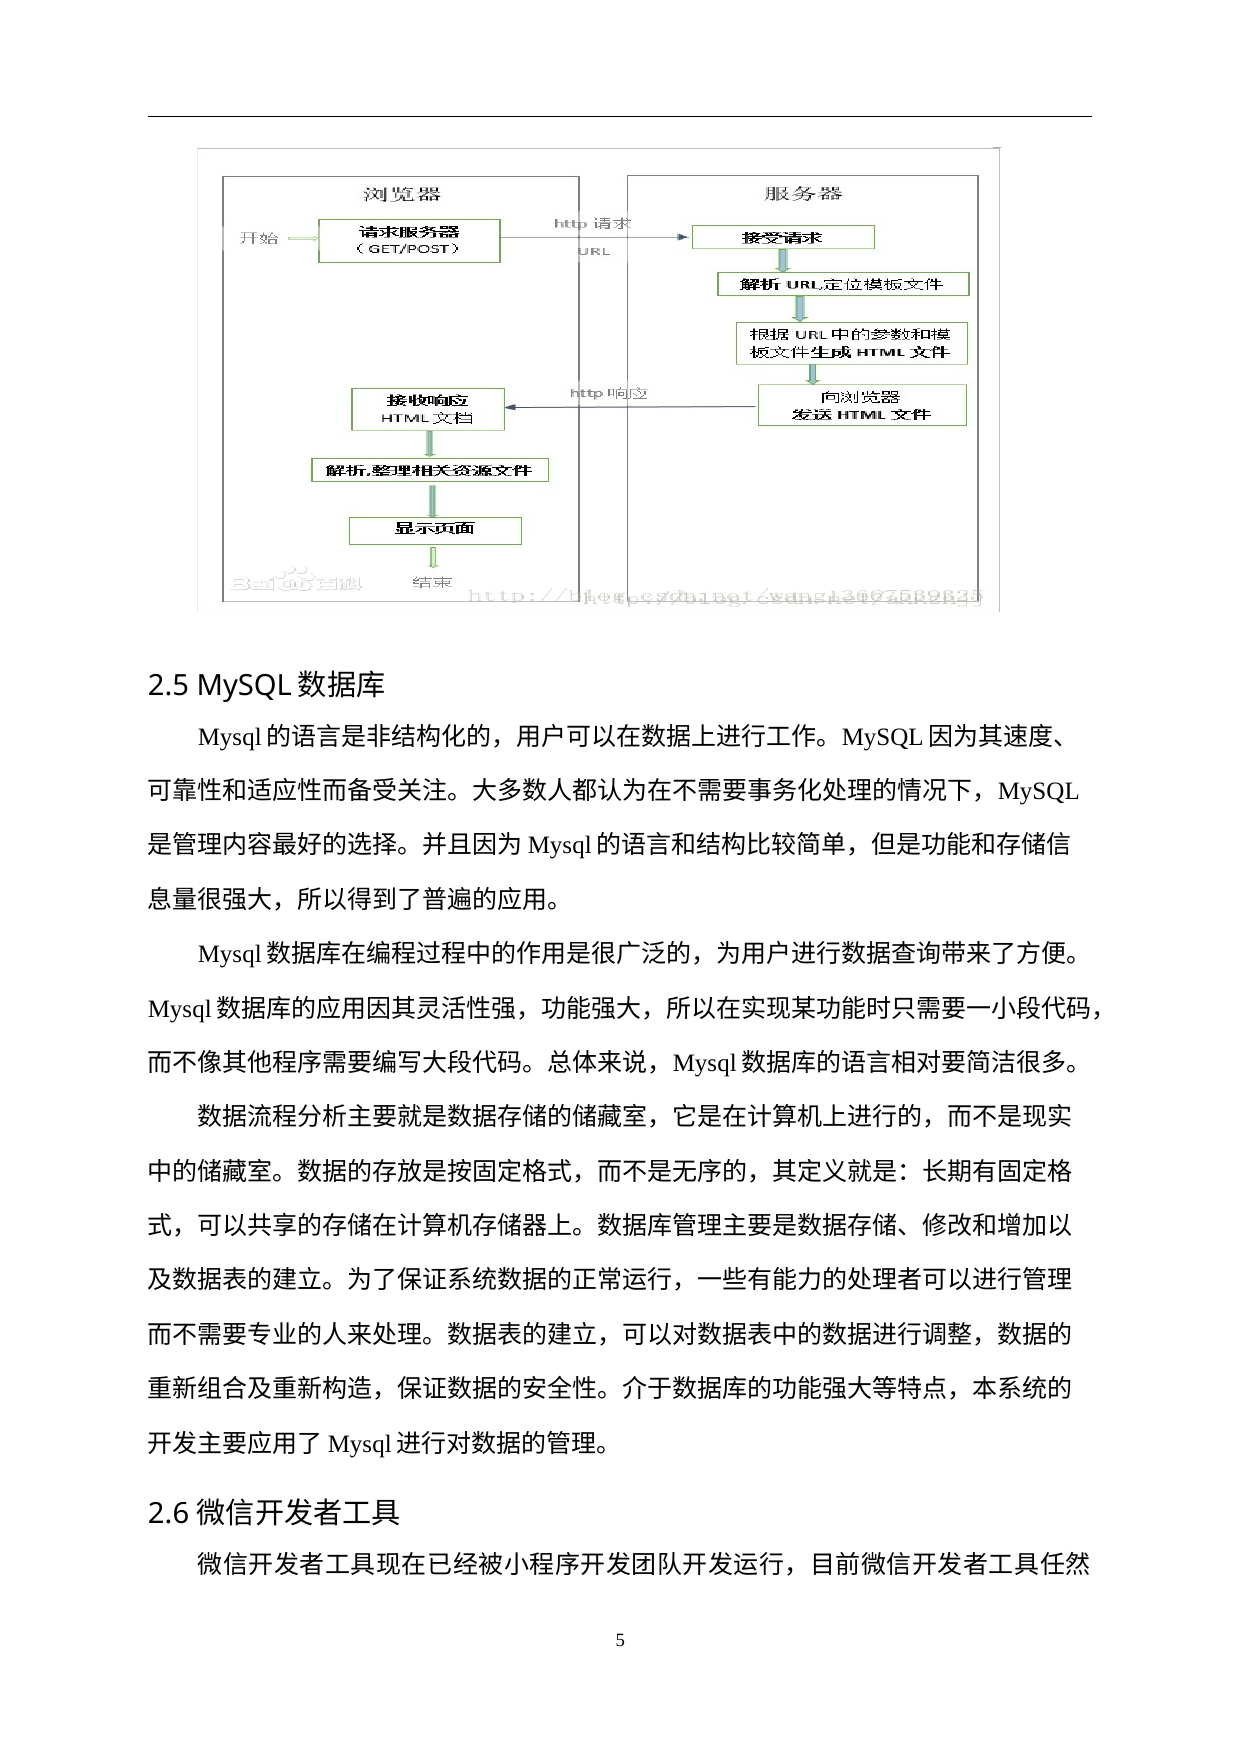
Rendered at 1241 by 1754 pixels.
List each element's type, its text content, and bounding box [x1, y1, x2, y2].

text Mysql数据库在编程过程中的作用是很广泛的，为用户进行数据查询带来了方便。Mysql数据库的应用因其灵活性强，功能强大，所以在实现某功能时只需要一小段代码，而不像其他程序需要编写大段代码。总体来说，Mysql数据库的语言相对要简洁很多。 [148, 934, 1092, 1079]
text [148, 1544, 1092, 1580]
subtitle 2.6 微信开发者工具 [148, 1490, 1092, 1532]
subtitle 2.5 MySQL数据库 [148, 662, 1092, 704]
text Mysql的语言是非结构化的，用户可以在数据上进行工作。MySQL因为其速度、可靠性和适应性而备受关注。大多数人都认为在不需要事务化处理的情况下，MySQL是管理内容最好的选择。并且因为Mysql的语言和结构比较简单，但是功能和存储信息量很强大，所以得到了普遍的应用。 [148, 716, 1092, 916]
picture [197, 147, 1002, 612]
text 数据流程分析主要就是数据存储的储藏室，它是在计算机上进行的，而不是现实中的储藏室。数据的存放是按固定格式，而不是无序的，其定义就是：长期有固定格式，可以共享的存储在计算机存储器上。数据库管理主要是数据存储、修改和增加以及数据表的建立。为了保证系统数据的正常运行，一些有能力的处理者可以进行管理而不需要专业的人来处理。数据表的建立，可以对数据表中的数据进行调整，数据的重新组合及重新构造，保证数据的安全性。介于数据库的功能强大等特点，本系统的开发主要应用了Mysql进行对数据的管理。 [148, 1097, 1092, 1459]
